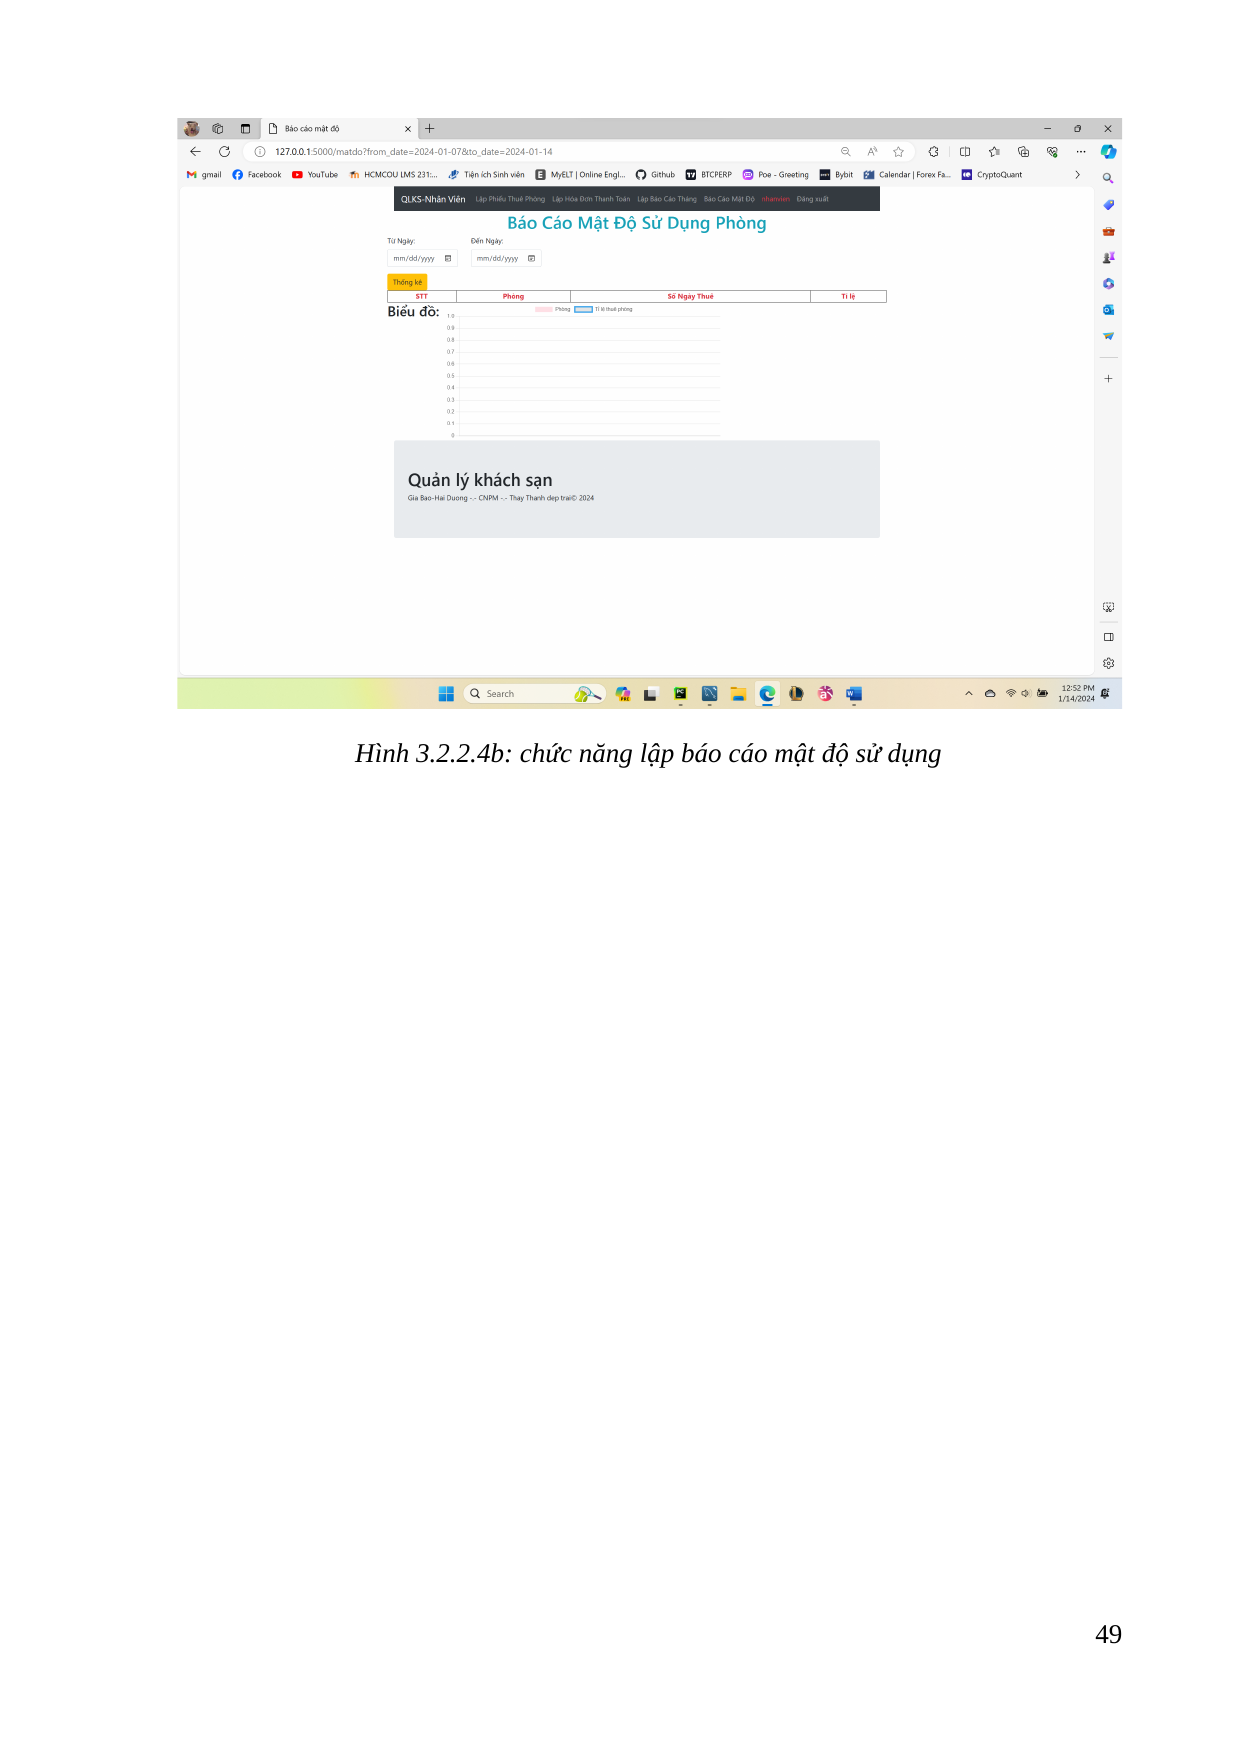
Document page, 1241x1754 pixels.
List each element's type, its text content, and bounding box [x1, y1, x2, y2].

text Hình 3.2.2.4b: chức năng lập báo cáo mật độ sử dụng [177, 737, 1122, 768]
picture [177, 118, 1123, 709]
